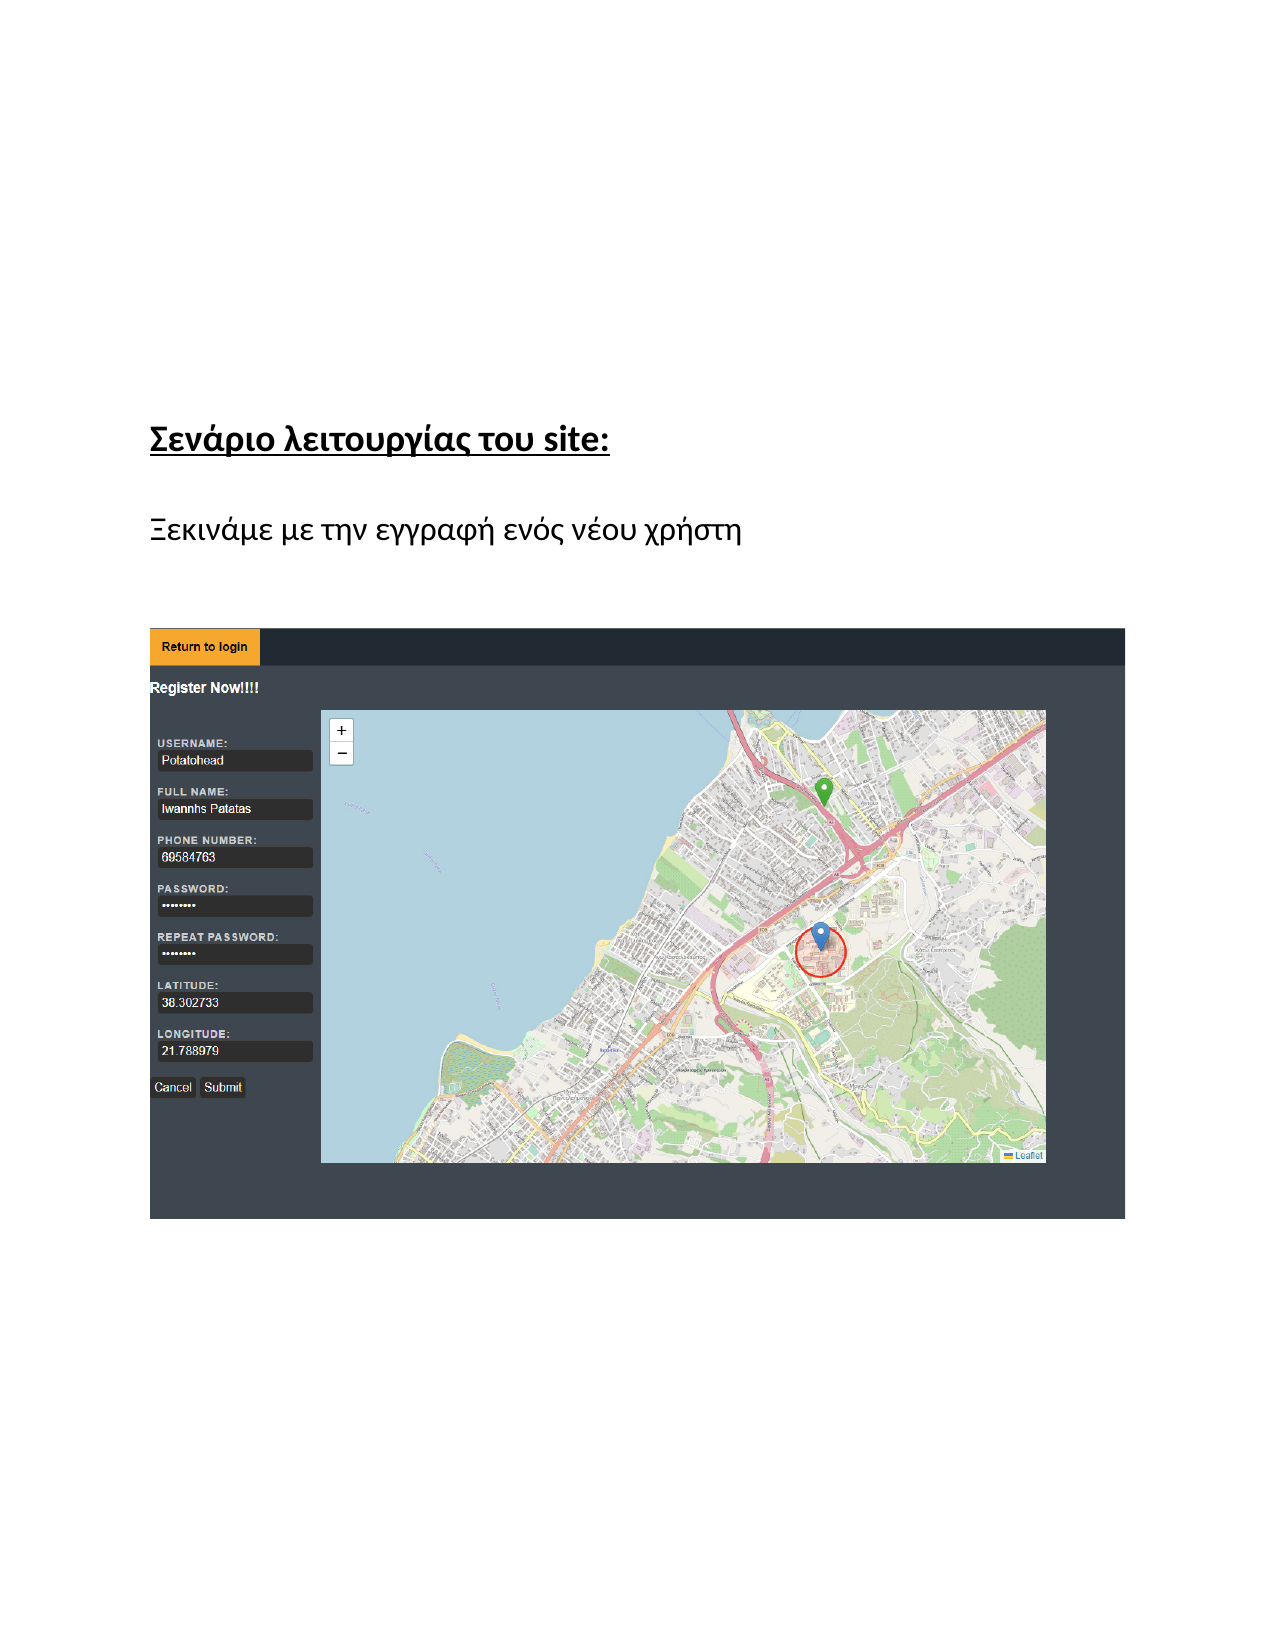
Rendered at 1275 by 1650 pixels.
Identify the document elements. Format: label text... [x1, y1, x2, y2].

text Σενάριο λειτουργίας του site: Ξεκινάμε με την εγγραφή ενός νέου χρήστη [150, 414, 1125, 548]
picture [150, 628, 1125, 1219]
